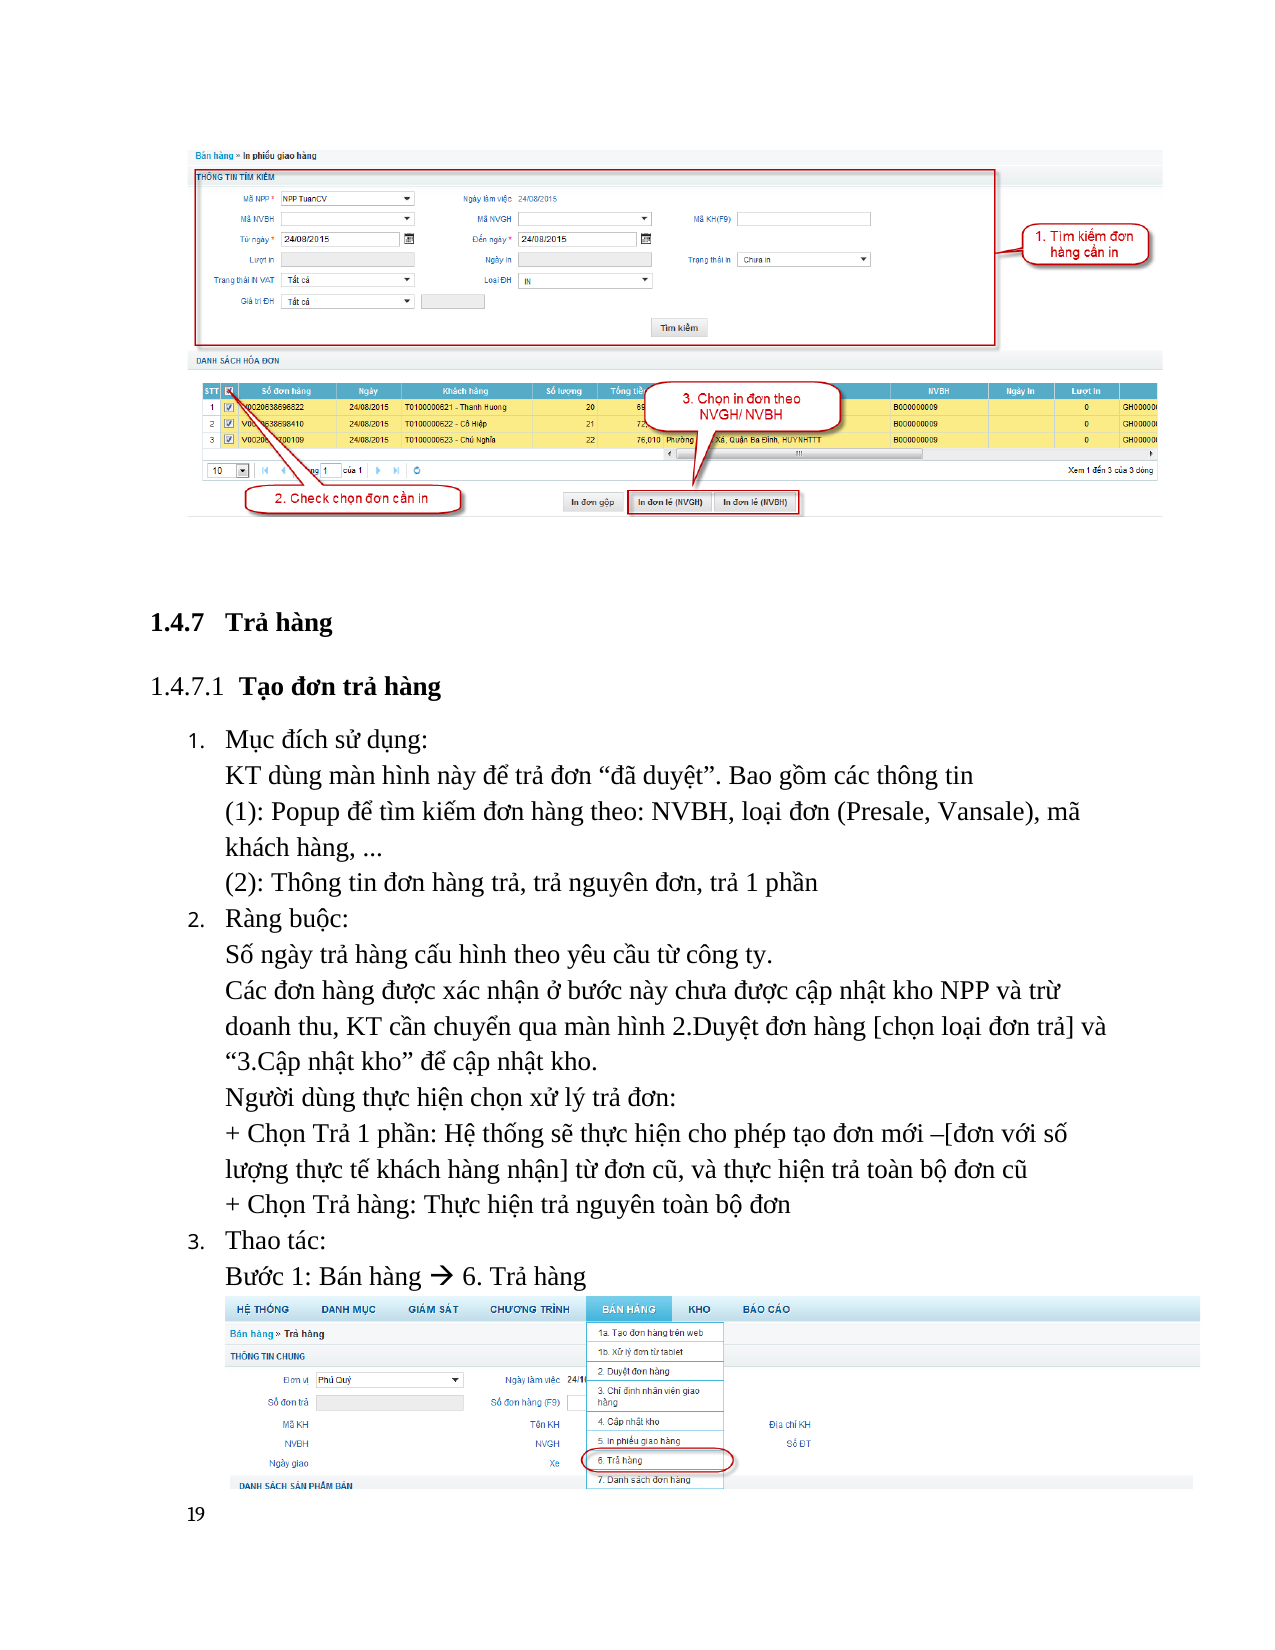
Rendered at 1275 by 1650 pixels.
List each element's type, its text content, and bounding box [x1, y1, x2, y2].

subtitle Tạo đơn trả hàng [150, 670, 1136, 701]
list Ràng buộc: [187, 902, 1125, 934]
list KT dùng màn hình này để trả đơn “đã duyệt”. Bao gồm các thông tin [225, 759, 1125, 790]
list Người dùng thực hiện chọn xử lý trả đơn: [225, 1081, 1125, 1112]
picture [187, 150, 1163, 517]
list (2): Thông tin đơn hàng trả, trả nguyên đơn, trả 1 phần [225, 866, 1125, 898]
list Bước 1: Bán hàng 6. Trả hàng [225, 1260, 1125, 1292]
list (1): Popup để tìm kiếm đơn hàng theo: NVBH, loại đơn (Presale, Vansale), mã khách hàng, ... [225, 795, 1125, 862]
list Mục đích sử dụng: [187, 723, 1125, 754]
subtitle Trả hàng [150, 606, 1125, 637]
list + Chọn Trả 1 phần: Hệ thống sẽ thực hiện cho phép tạo đơn mới –[đơn với số lượng thực tế khách hàng nhận] từ đơn cũ, và thực hiện trả toàn bộ đơn cũ [225, 1117, 1125, 1184]
list Số ngày trả hàng cấu hình theo yêu cầu từ công ty. [225, 938, 1125, 969]
list + Chọn Trả hàng: Thực hiện trả nguyên toàn bộ đơn [225, 1188, 1125, 1219]
list Các đơn hàng được xác nhận ở bước này chưa được cập nhật kho NPP và trừ doanh thu, KT cần chuyển qua màn hình 2.Duyệt đơn hàng [chọn loại đơn trả] và “3.Cập nhật kho” để cập nhật kho. [225, 974, 1125, 1077]
picture [225, 1296, 1200, 1489]
list Thao tác: [187, 1224, 1125, 1256]
